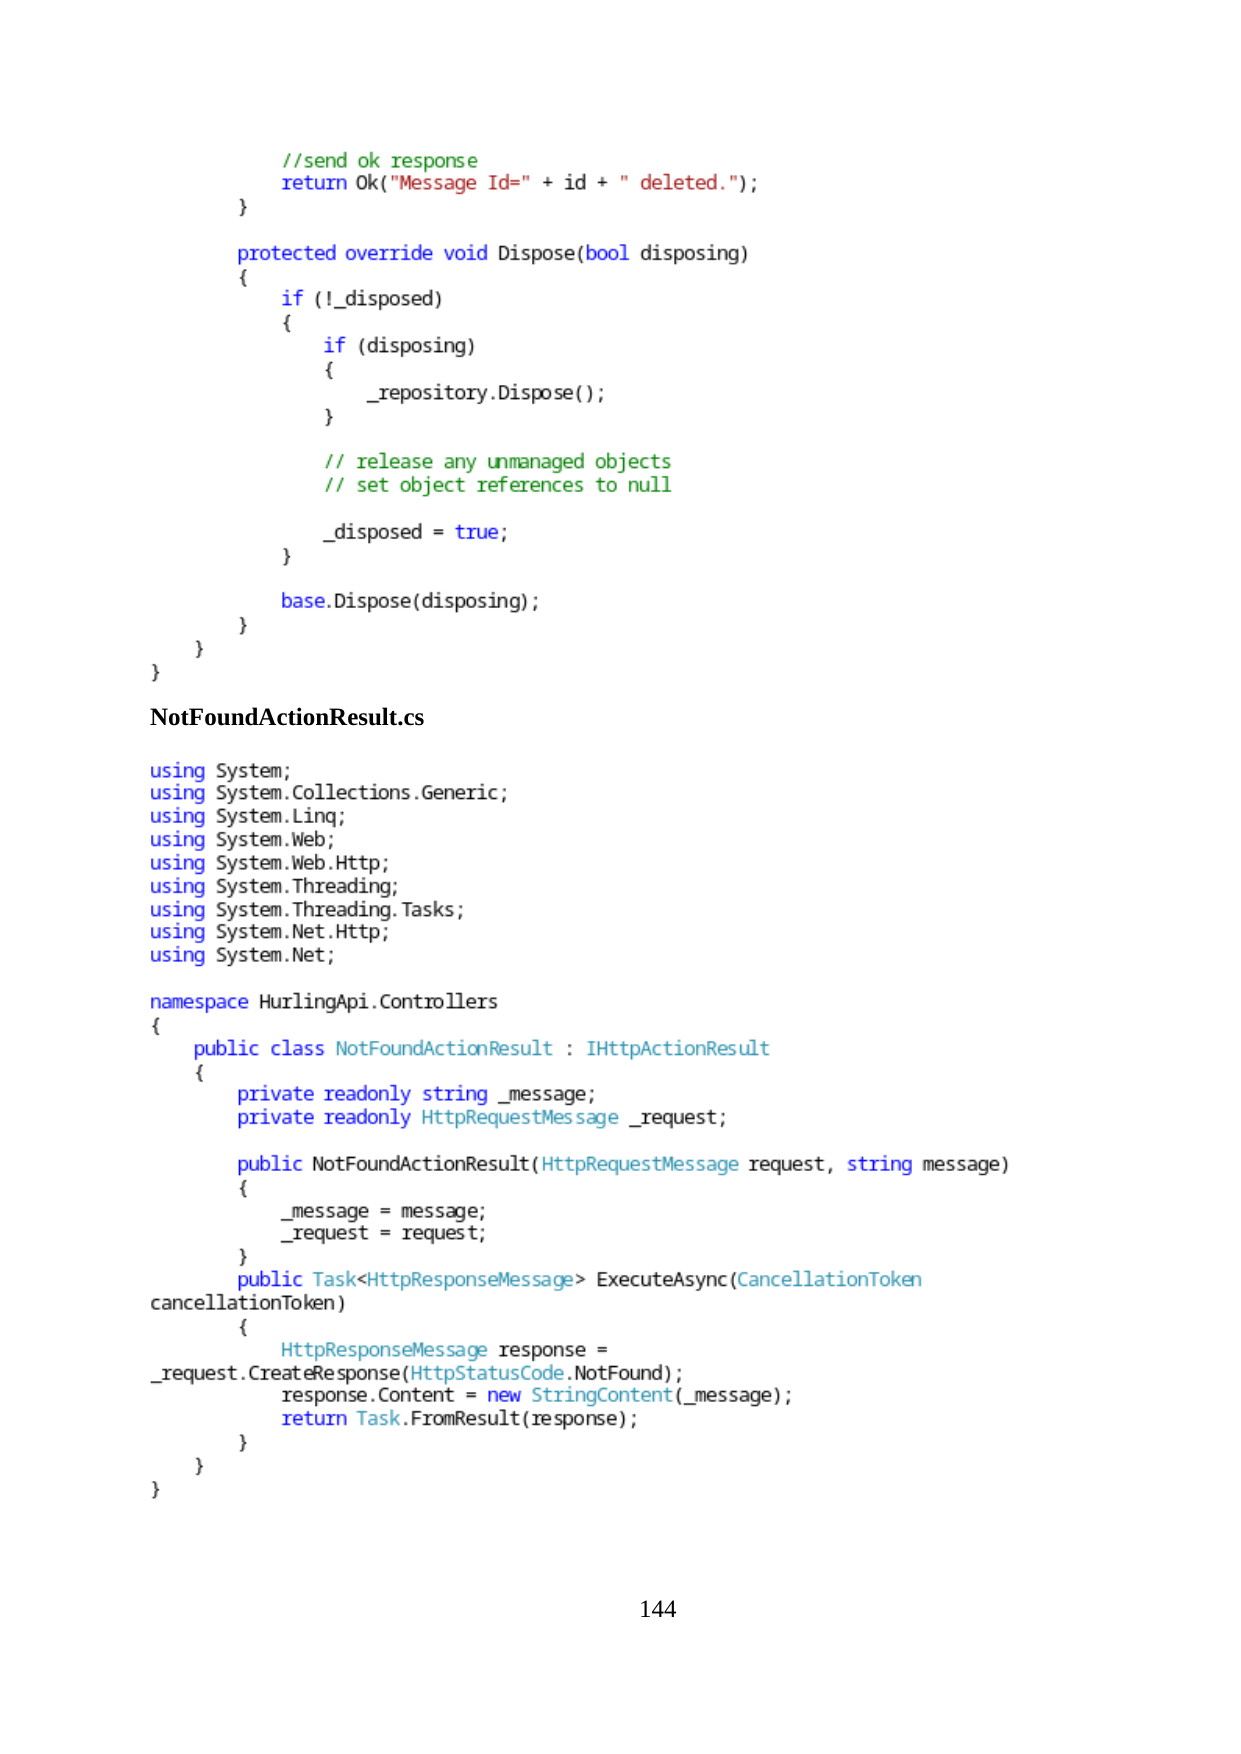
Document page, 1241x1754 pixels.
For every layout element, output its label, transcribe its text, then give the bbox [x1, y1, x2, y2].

subtitle NotFoundActionResult.cs [150, 702, 1090, 731]
